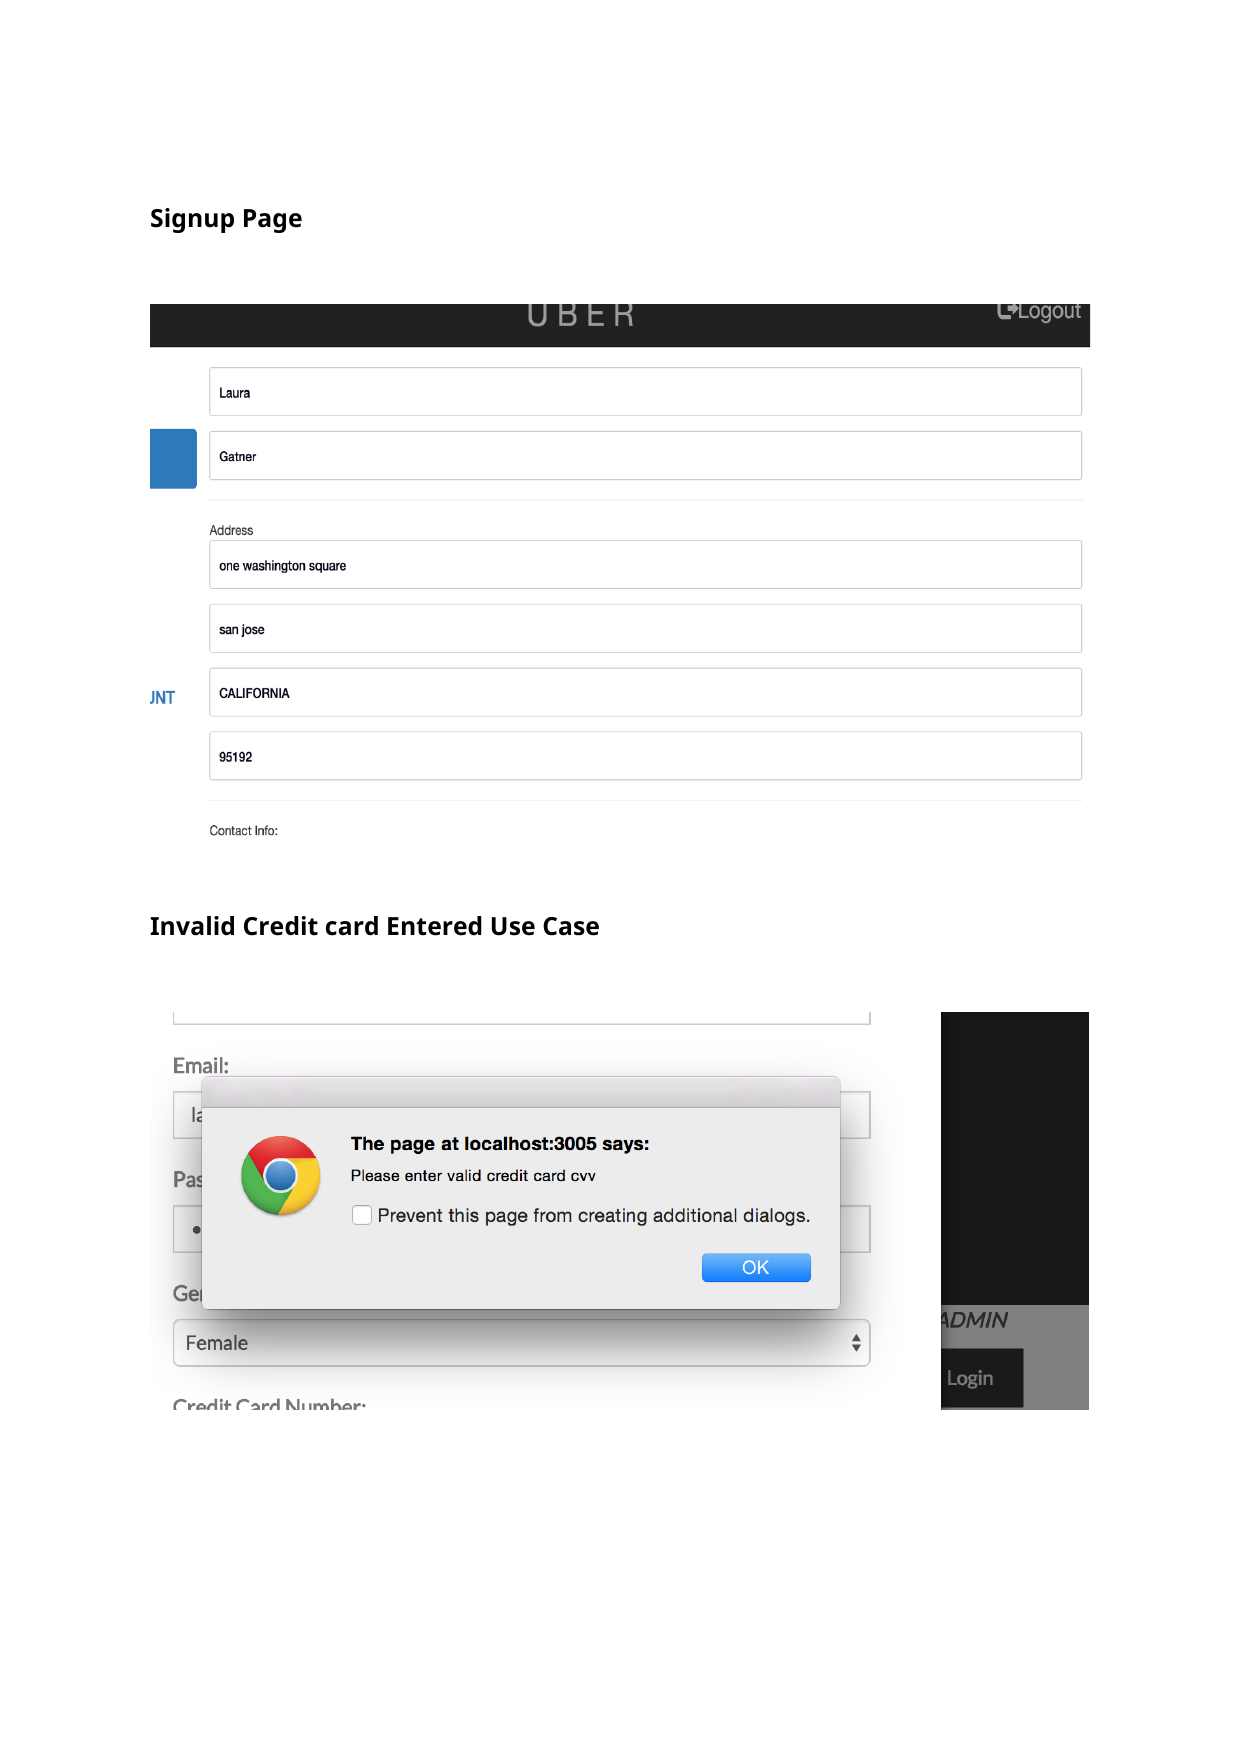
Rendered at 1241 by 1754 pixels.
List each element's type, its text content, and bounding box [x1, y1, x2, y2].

picture [150, 304, 1091, 839]
text Invalid Credit card Entered Use Case [150, 908, 1083, 942]
text Signup Page [150, 200, 1083, 234]
picture [150, 1012, 1089, 1410]
